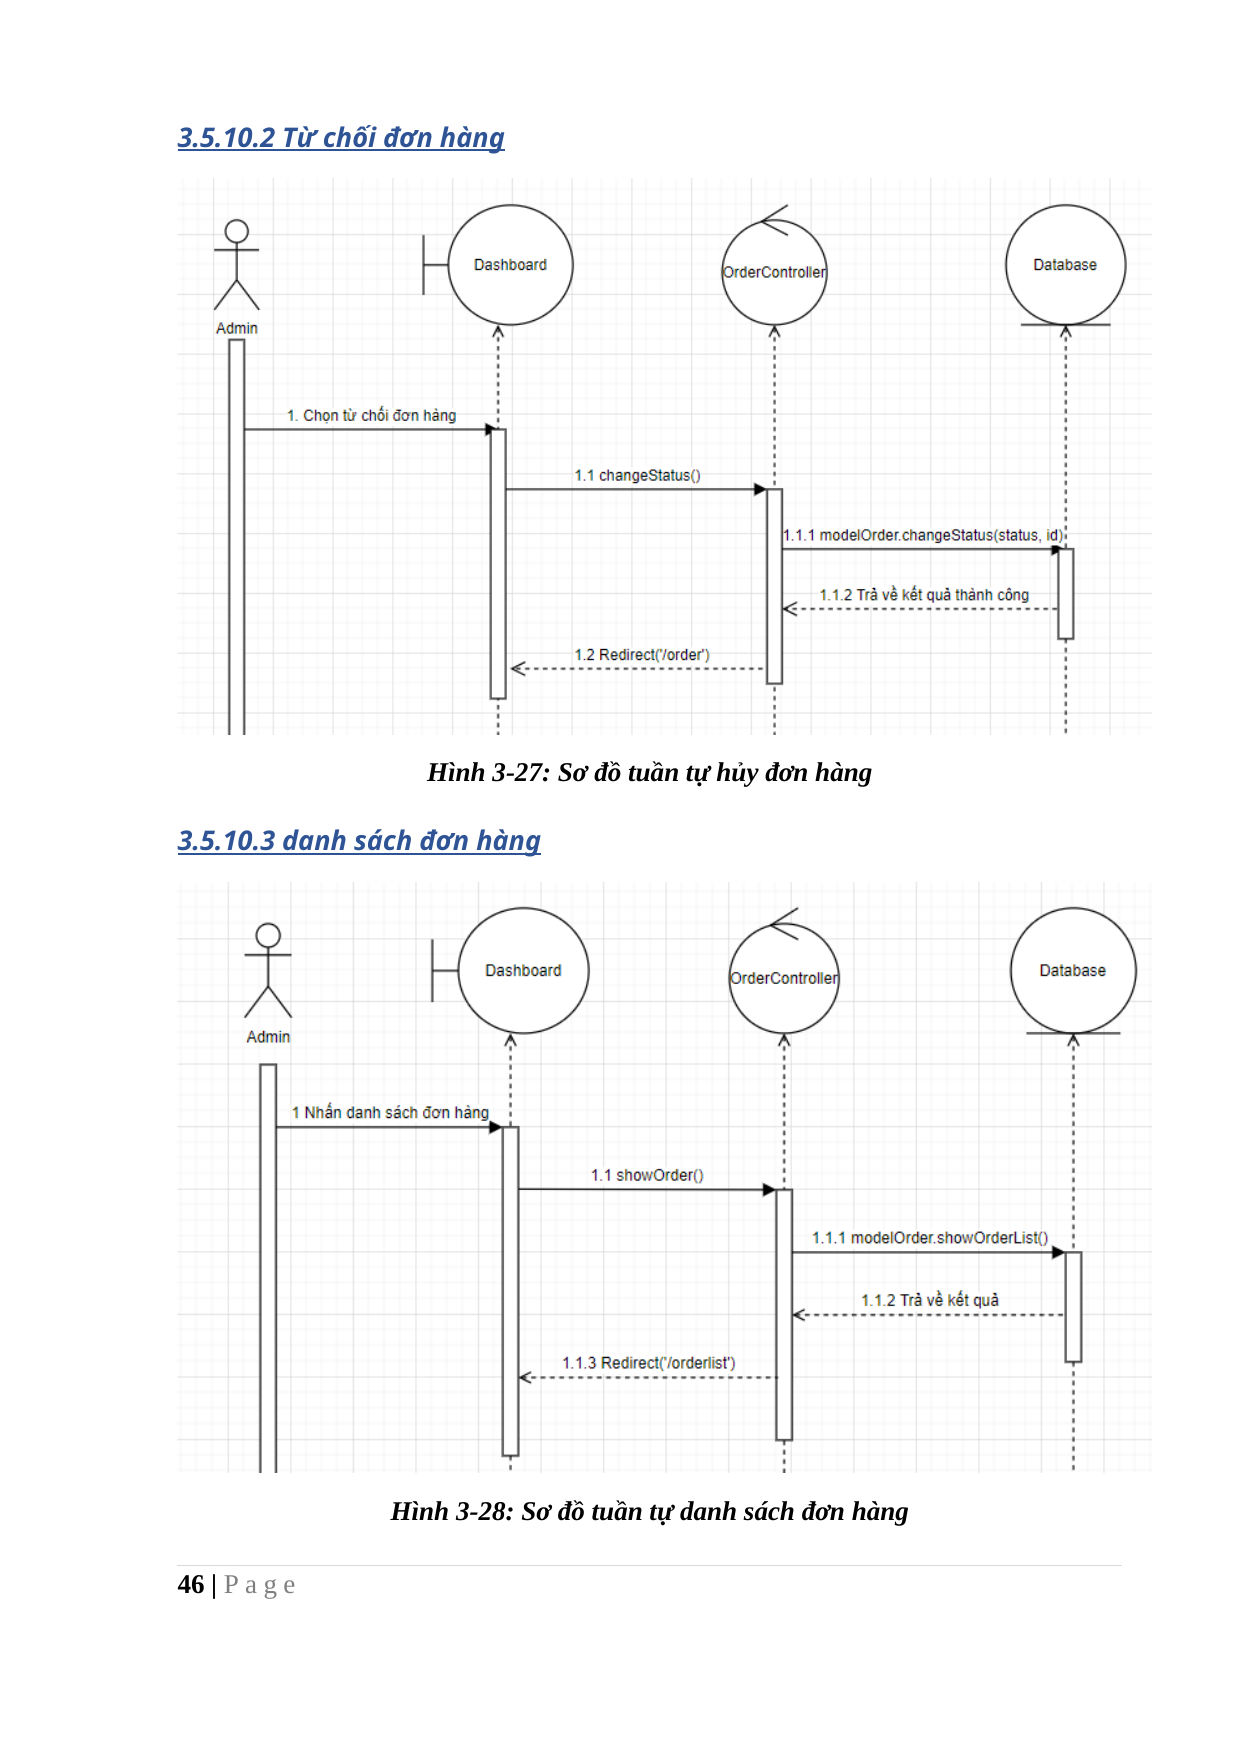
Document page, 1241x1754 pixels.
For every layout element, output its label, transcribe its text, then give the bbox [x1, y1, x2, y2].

subtitle 3.5.10.3 danh sách đơn hàng [177, 822, 1122, 858]
picture [177, 178, 1153, 735]
subtitle 3.5.10.2 Từ chối đơn hàng [177, 118, 1122, 155]
text Hình 3-27: Sơ đồ tuần tự hủy đơn hàng [177, 756, 1122, 787]
picture [177, 882, 1153, 1473]
text Hình 3-28: Sơ đồ tuần tự danh sách đơn hàng [177, 1495, 1122, 1526]
